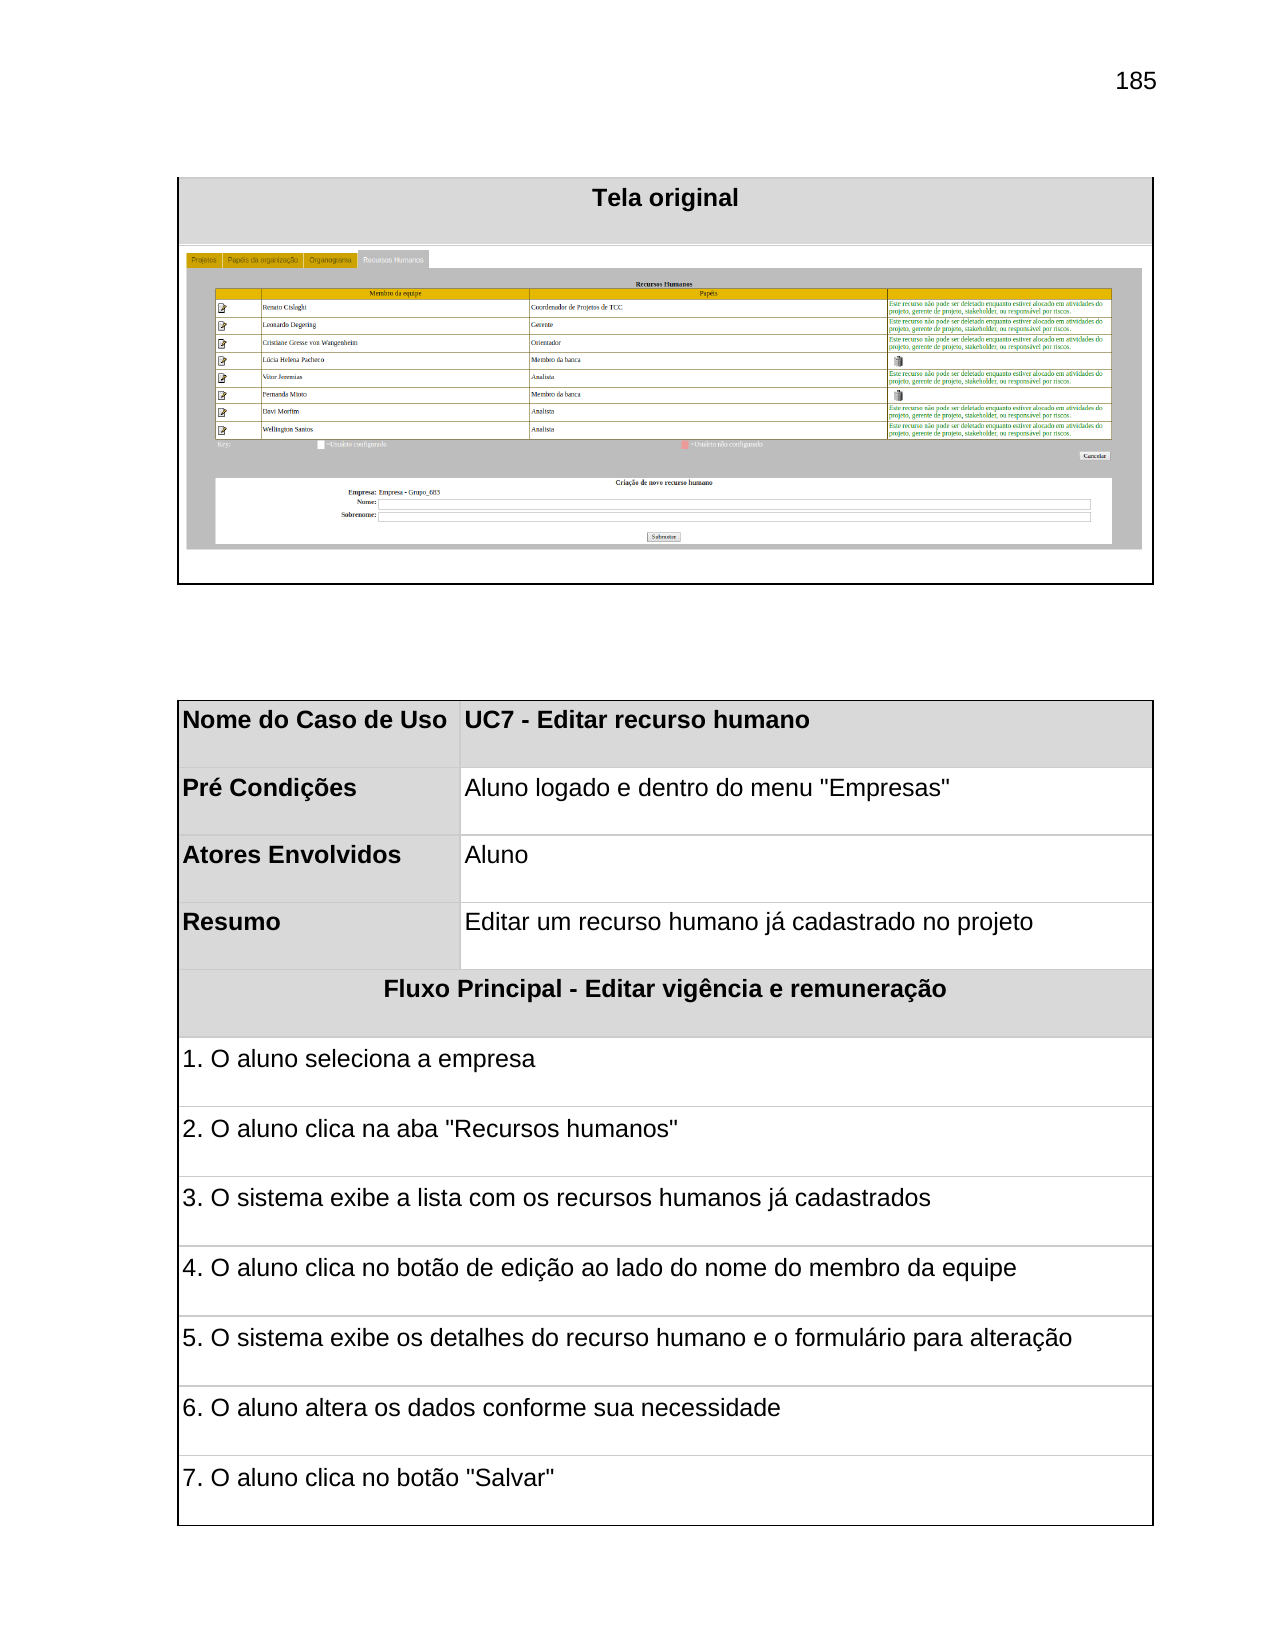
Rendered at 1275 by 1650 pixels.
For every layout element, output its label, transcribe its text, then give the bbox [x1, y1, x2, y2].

table_cell 5. O sistema exibe os detalhes do recurso humano e o formulário para alteração [179, 1317, 1152, 1385]
picture [182, 250, 1148, 551]
table_cell 2. O aluno clica na aba "Recursos humanos" [179, 1107, 1152, 1176]
table_cell Pré Condições [179, 768, 459, 834]
table_cell Aluno [461, 836, 1152, 901]
table_cell 1. O aluno seleciona a empresa [179, 1038, 1152, 1106]
table_cell [179, 246, 1152, 583]
table_cell Aluno logado e dentro do menu "Empresas" [461, 768, 1152, 834]
table_cell 6. O aluno altera os dados conforme sua necessidade [179, 1387, 1152, 1455]
table_cell Resumo [179, 903, 459, 969]
table_cell Fluxo Principal - Editar vigência e remuneração [179, 970, 1152, 1036]
table_cell 3. O sistema exibe a lista com os recursos humanos já cadastrados [179, 1177, 1152, 1245]
table_header Nome do Caso de Uso [179, 701, 459, 767]
table_cell 7. O aluno clica no botão "Salvar" [179, 1456, 1152, 1524]
table_cell Atores Envolvidos [179, 836, 459, 901]
table_cell 4. O aluno clica no botão de edição ao lado do nome do membro da equipe [179, 1247, 1152, 1315]
table_header UC7 - Editar recurso humano [461, 701, 1152, 767]
table_cell Tela original [179, 179, 1152, 244]
table_cell Editar um recurso humano já cadastrado no projeto [461, 903, 1152, 969]
